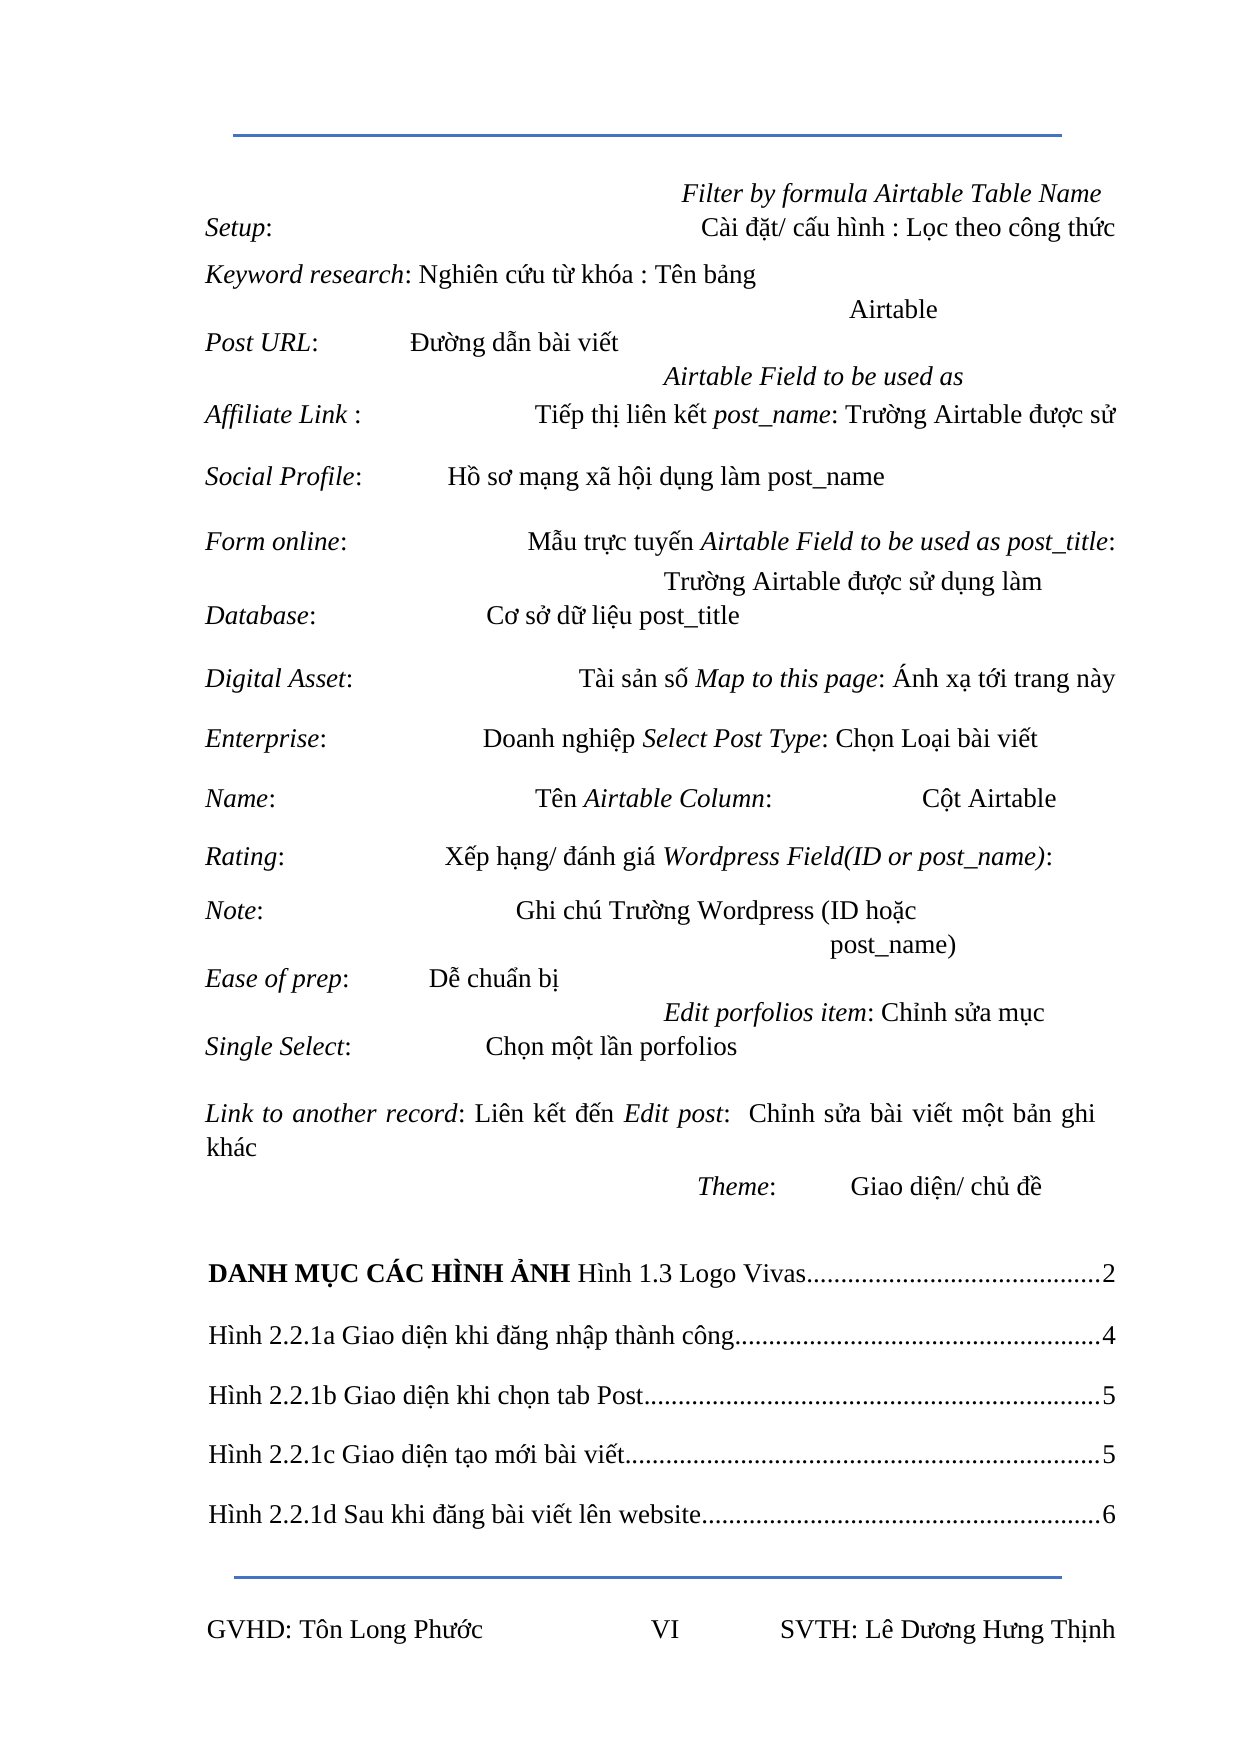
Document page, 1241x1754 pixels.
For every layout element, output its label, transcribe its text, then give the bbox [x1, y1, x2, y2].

text Database: Cơ sở dữ liệu post_title [205, 599, 1123, 630]
text Keyword research: Nghiên cứu từ khóa : Tên bảng [205, 259, 1122, 290]
text Setup: Cài đặt/ cấu hình : Lọc theo công thức [205, 211, 1123, 242]
text Social Profile: Hồ sơ mạng xã hội dụng làm post_name [205, 460, 1123, 491]
text Post URL: Đường dẫn bài viết [205, 326, 1123, 357]
text Theme: Giao diện/ chủ đề [207, 1170, 1123, 1201]
subtitle Name: Tên Airtable Column: Cột Airtable [205, 782, 1122, 813]
text Form online: Mẫu trực tuyến Airtable Field to be used as post_title: [205, 525, 1123, 556]
text Single Select: Chọn một lần porfolios [205, 1030, 1123, 1061]
text Note: Ghi chú Trường Wordpress (ID hoặc [205, 894, 1123, 925]
text Rating: Xếp hạng/ đánh giá Wordpress Field(ID or post_name): [205, 840, 1123, 871]
text Digital Asset: Tài sản số Map to this page: Ánh xạ tới trang này [205, 662, 1123, 693]
text Enterprise: Doanh nghiệp Select Post Type: Chọn Loại bài viết [205, 722, 1123, 753]
text Link to another record: Liên kết đến Edit post: Chỉnh sửa bài viết một bản ghi khác [205, 1097, 1096, 1162]
text Airtable [664, 293, 1123, 324]
text Trường Airtable được sử dụng làm [664, 565, 1122, 596]
text Ease of prep: Dễ chuẩn bị [205, 962, 1123, 993]
text post_name) [664, 928, 1123, 959]
subtitle Airtable Field to be used as [664, 361, 1122, 392]
subtitle Filter by formula Airtable Table Name [664, 177, 1122, 209]
text Affiliate Link : Tiếp thị liên kết post_name: Trường Airtable được sử [205, 399, 1123, 430]
subtitle Edit porfolios item: Chỉnh sửa mục [664, 996, 1122, 1027]
